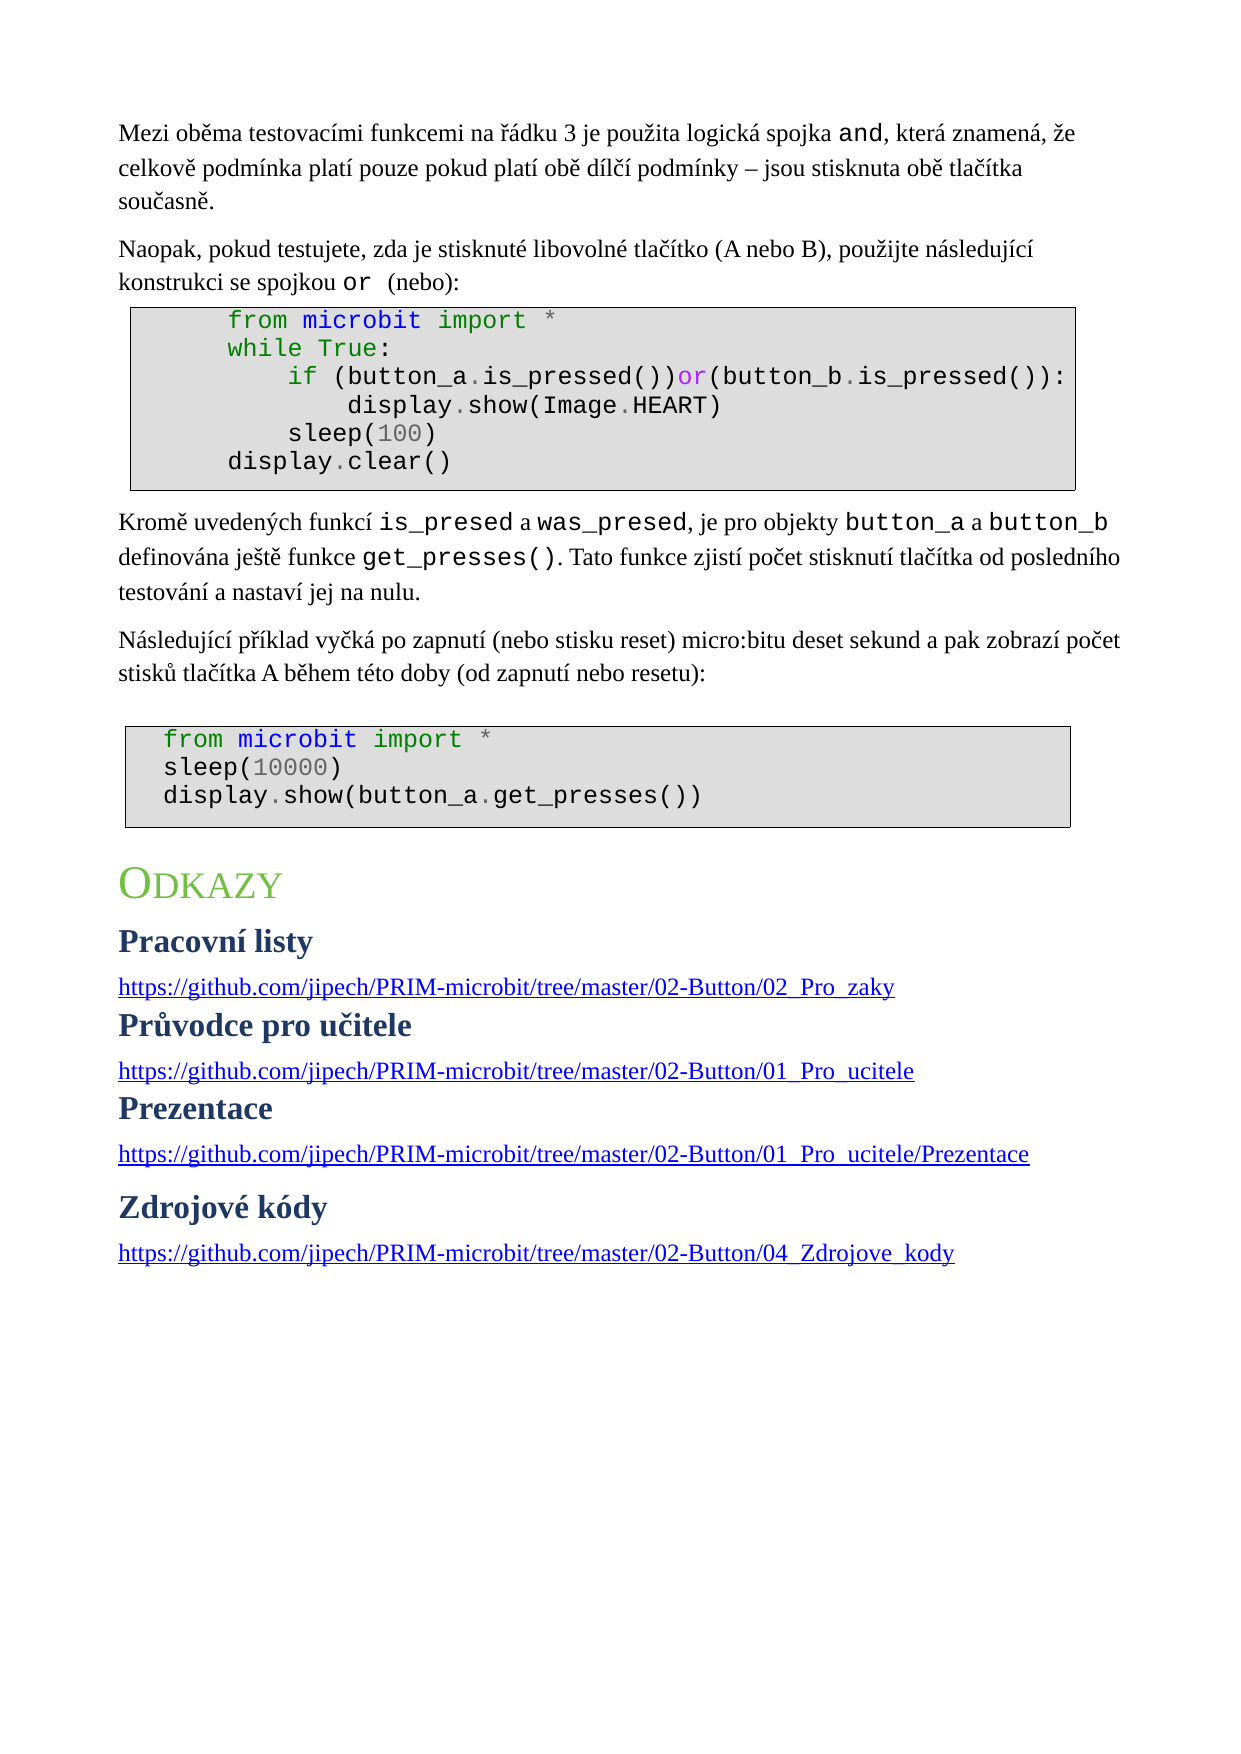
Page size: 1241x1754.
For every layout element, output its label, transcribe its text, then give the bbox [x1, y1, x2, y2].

subtitle Pracovní listy [118, 921, 1122, 959]
subtitle Odkazy [118, 855, 1122, 909]
text https://github.com/jipech/PRIM-microbit/tree/master/02-Button/01_Pro_ucitele [118, 1056, 1122, 1084]
text https://github.com/jipech/PRIM-microbit/tree/master/02-Button/02_Pro_zaky [118, 972, 1122, 1001]
subtitle Prezentace [118, 1089, 1122, 1127]
text Následující příklad vyčká po zapnutí (nebo stisku reset) micro:bitu deset sekund a pak zobrazí počet stisků tlačítka A během této doby (od zapnutí nebo resetu): [118, 625, 1122, 687]
text Naopak, pokud testujete, zda je stisknuté libovolné tlačítko (A nebo B), použijte následující konstrukci se spojkou or (nebo): [118, 234, 1122, 298]
text Mezi oběma testovacími funkcemi na řádku 3 je použita logická spojka and, která znamená, že celkově podmínka platí pouze pokud platí obě dílčí podmínky – jsou stisknuta obě tlačítka současně. [118, 118, 1122, 215]
subtitle Zdrojové kódy [118, 1187, 1122, 1225]
text https://github.com/jipech/PRIM-microbit/tree/master/02-Button/01_Pro_ucitele/Prezentace [118, 1139, 1122, 1168]
text https://github.com/jipech/PRIM-microbit/tree/master/02-Button/04_Zdrojove_kody [118, 1238, 1122, 1267]
subtitle Průvodce pro učitele [118, 1005, 1122, 1043]
text Kromě uvedených funkcí is_presed a was_presed, je pro objekty button_a a button_b definována ještě funkce get_presses(). Tato funkce zjistí počet stisknutí tlačítka od posledního testování a nastaví jej na nulu. [118, 507, 1122, 606]
